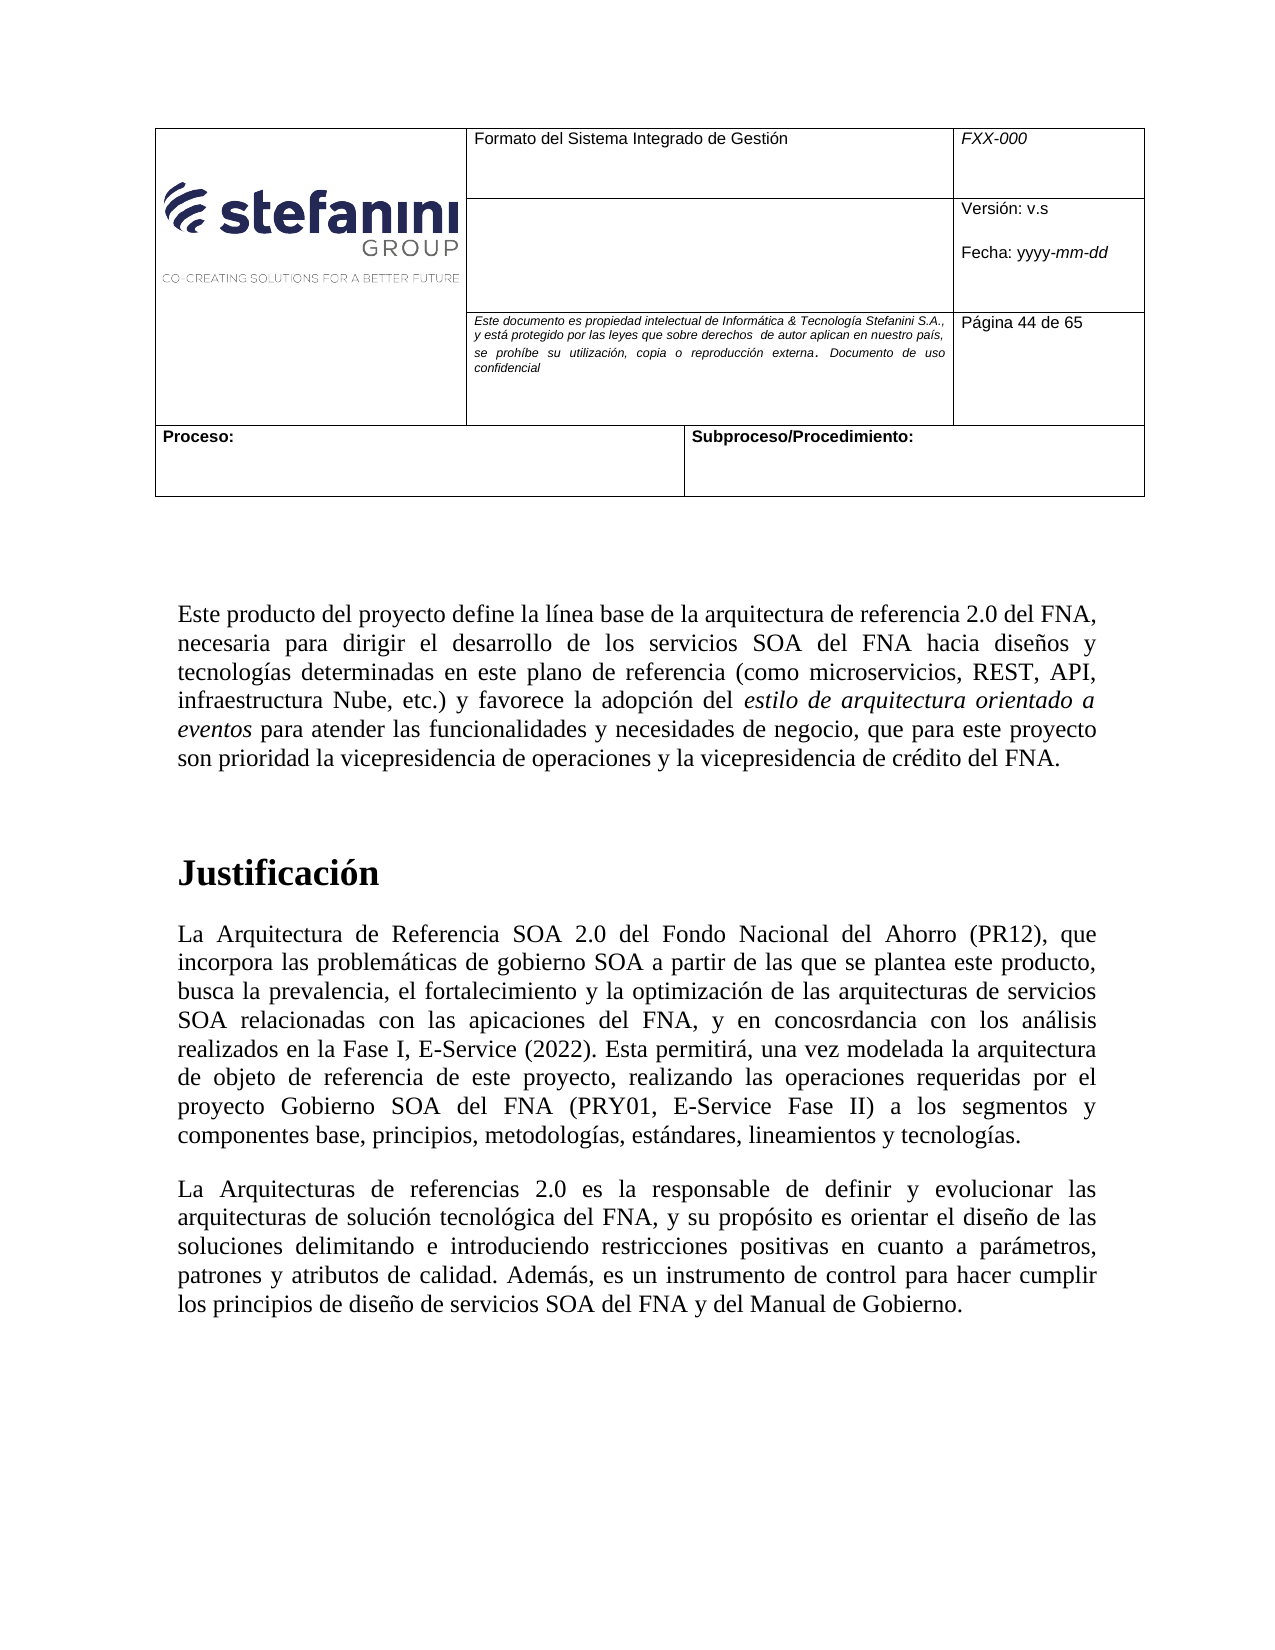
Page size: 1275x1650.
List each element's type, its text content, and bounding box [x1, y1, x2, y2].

picture [162, 182, 460, 286]
text La Arquitectura de Referencia SOA 2.0 del Fondo Nacional del Ahorro (PR12), que incorpora las problemáticas de gobierno SOA a partir de las que se plantea este producto, busca la prevalencia, el fortalecimiento y la optimización de las arquitecturas de servicios SOA relacionadas con las apicaciones del FNA, y en concosrdancia con los análisis realizados en la Fase I, E-Service (2022). Esta permitirá, una vez modelada la arquitectura de objeto de referencia de este proyecto, realizando las operaciones requeridas por el proyecto Gobierno SOA del FNA (PRY01, E-Service Fase II) a los segmentos y componentes base, principios, metodologías, estándares, lineamientos y tecnologías. [177, 919, 1098, 1149]
text Este producto del proyecto define la línea base de la arquitectura de referencia 2.0 del FNA, necesaria para dirigir el desarrollo de los servicios SOA del FNA hacia diseños y tecnologías determinadas en este plano de referencia (como microservicios, REST, API, infraestructura Nube, etc.) y favorece la adopción del estilo de arquitectura orientado a eventos para atender las funcionalidades y necesidades de negocio, que para este proyecto son prioridad la vicepresidencia de operaciones y la vicepresidencia de crédito del FNA. [177, 599, 1098, 772]
text La Arquitecturas de referencias 2.0 es la responsable de definir y evolucionar las arquitecturas de solución tecnológica del FNA, y su propósito es orientar el diseño de las soluciones delimitando e introduciendo restricciones positivas en cuanto a parámetros, patrones y atributos de calidad. Además, es un instrumento de control para hacer cumplir los principios de diseño de servicios SOA del FNA y del Manual de Gobierno. [177, 1174, 1098, 1317]
subtitle Justificación [177, 851, 1098, 894]
